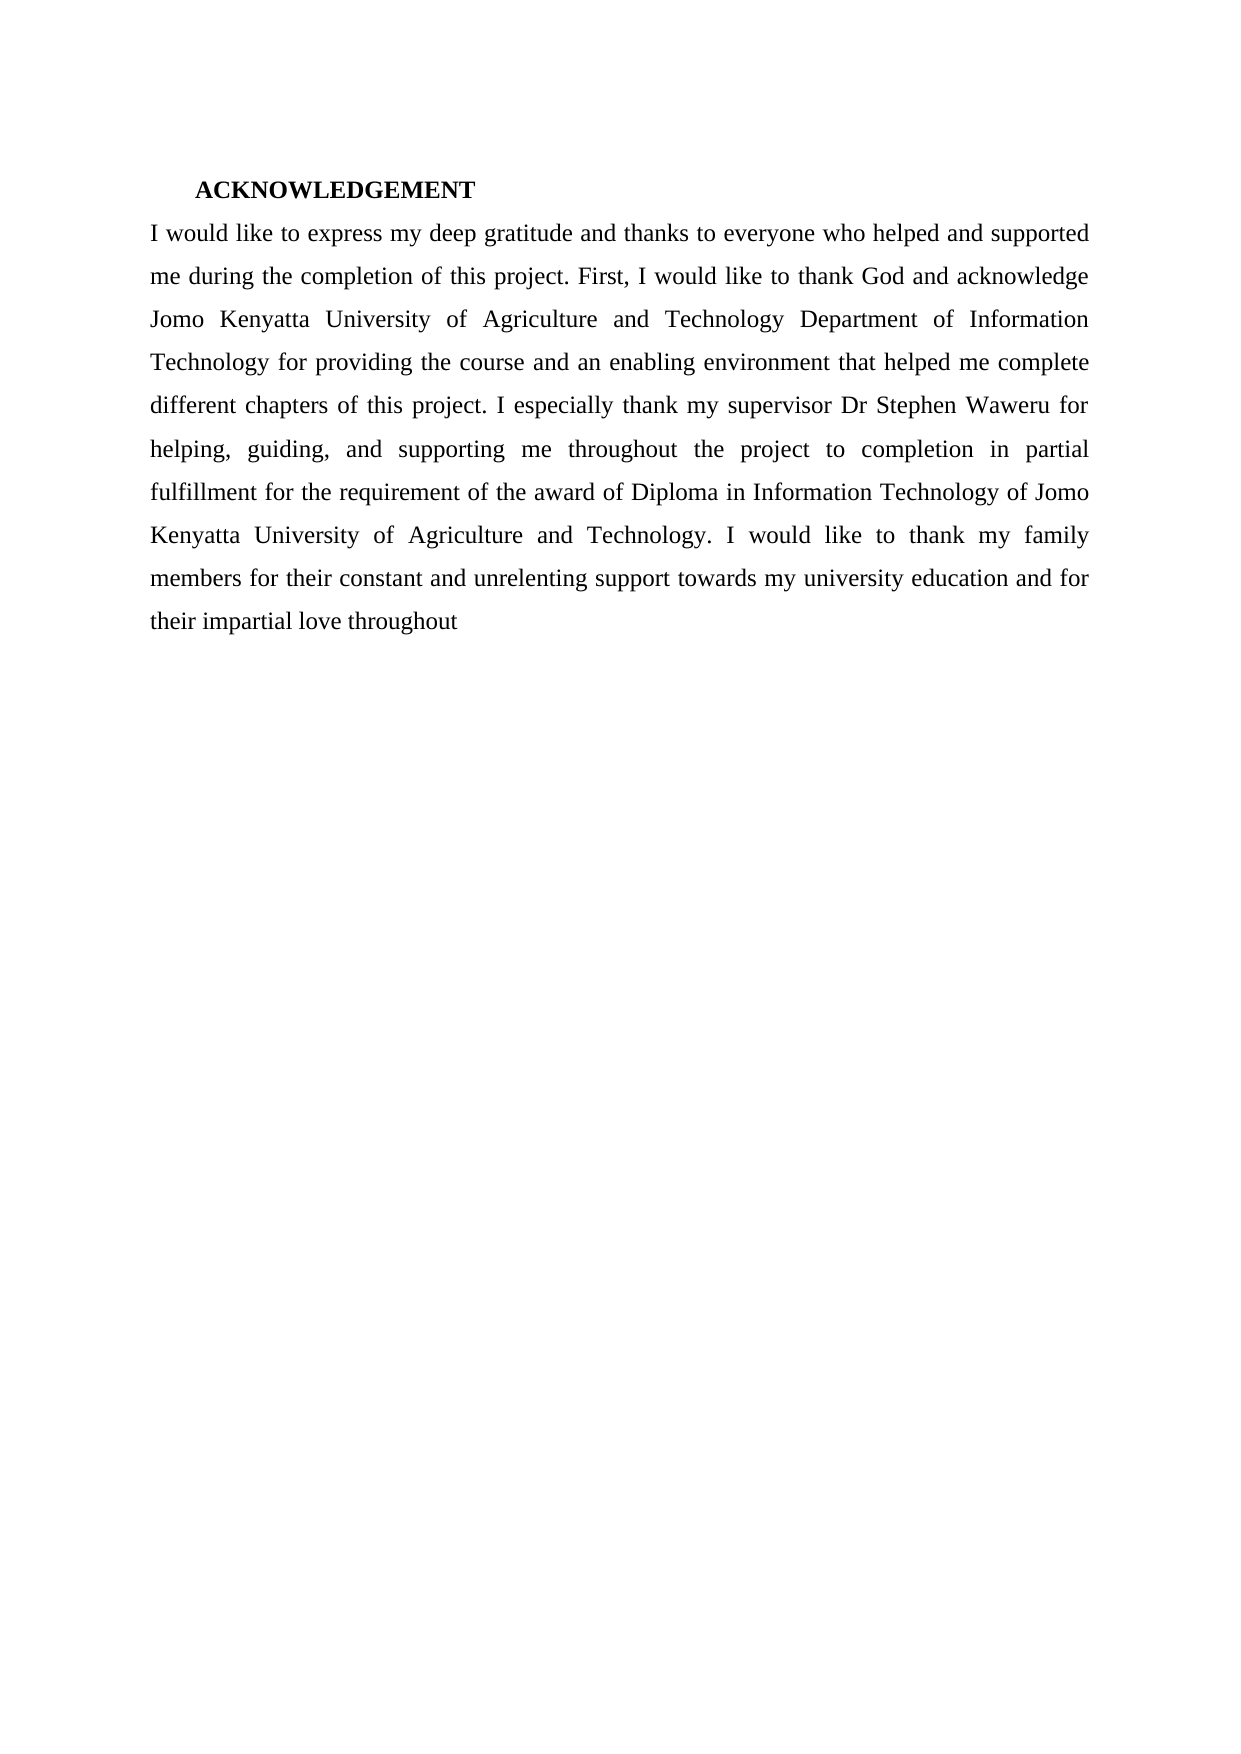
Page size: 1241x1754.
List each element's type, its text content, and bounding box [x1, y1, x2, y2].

text I would like to express my deep gratitude and thanks to everyone who helped and supported me during the completion of this project. First, I would like to thank God and acknowledge Jomo Kenyatta University of Agriculture and Technology Department of Information Technology for providing the course and an enabling environment that helped me complete different chapters of this project. I especially thank my supervisor Dr Stephen Waweru for helping, guiding, and supporting me throughout the project to completion in partial fulfillment for the requirement of the award of Diploma in Information Technology of Jomo Kenyatta University of Agriculture and Technology. I would like to thank my family members for their constant and unrelenting support towards my university education and for their impartial love throughout [150, 218, 1090, 635]
subtitle ACKNOWLEDGEMENT [195, 175, 1090, 204]
